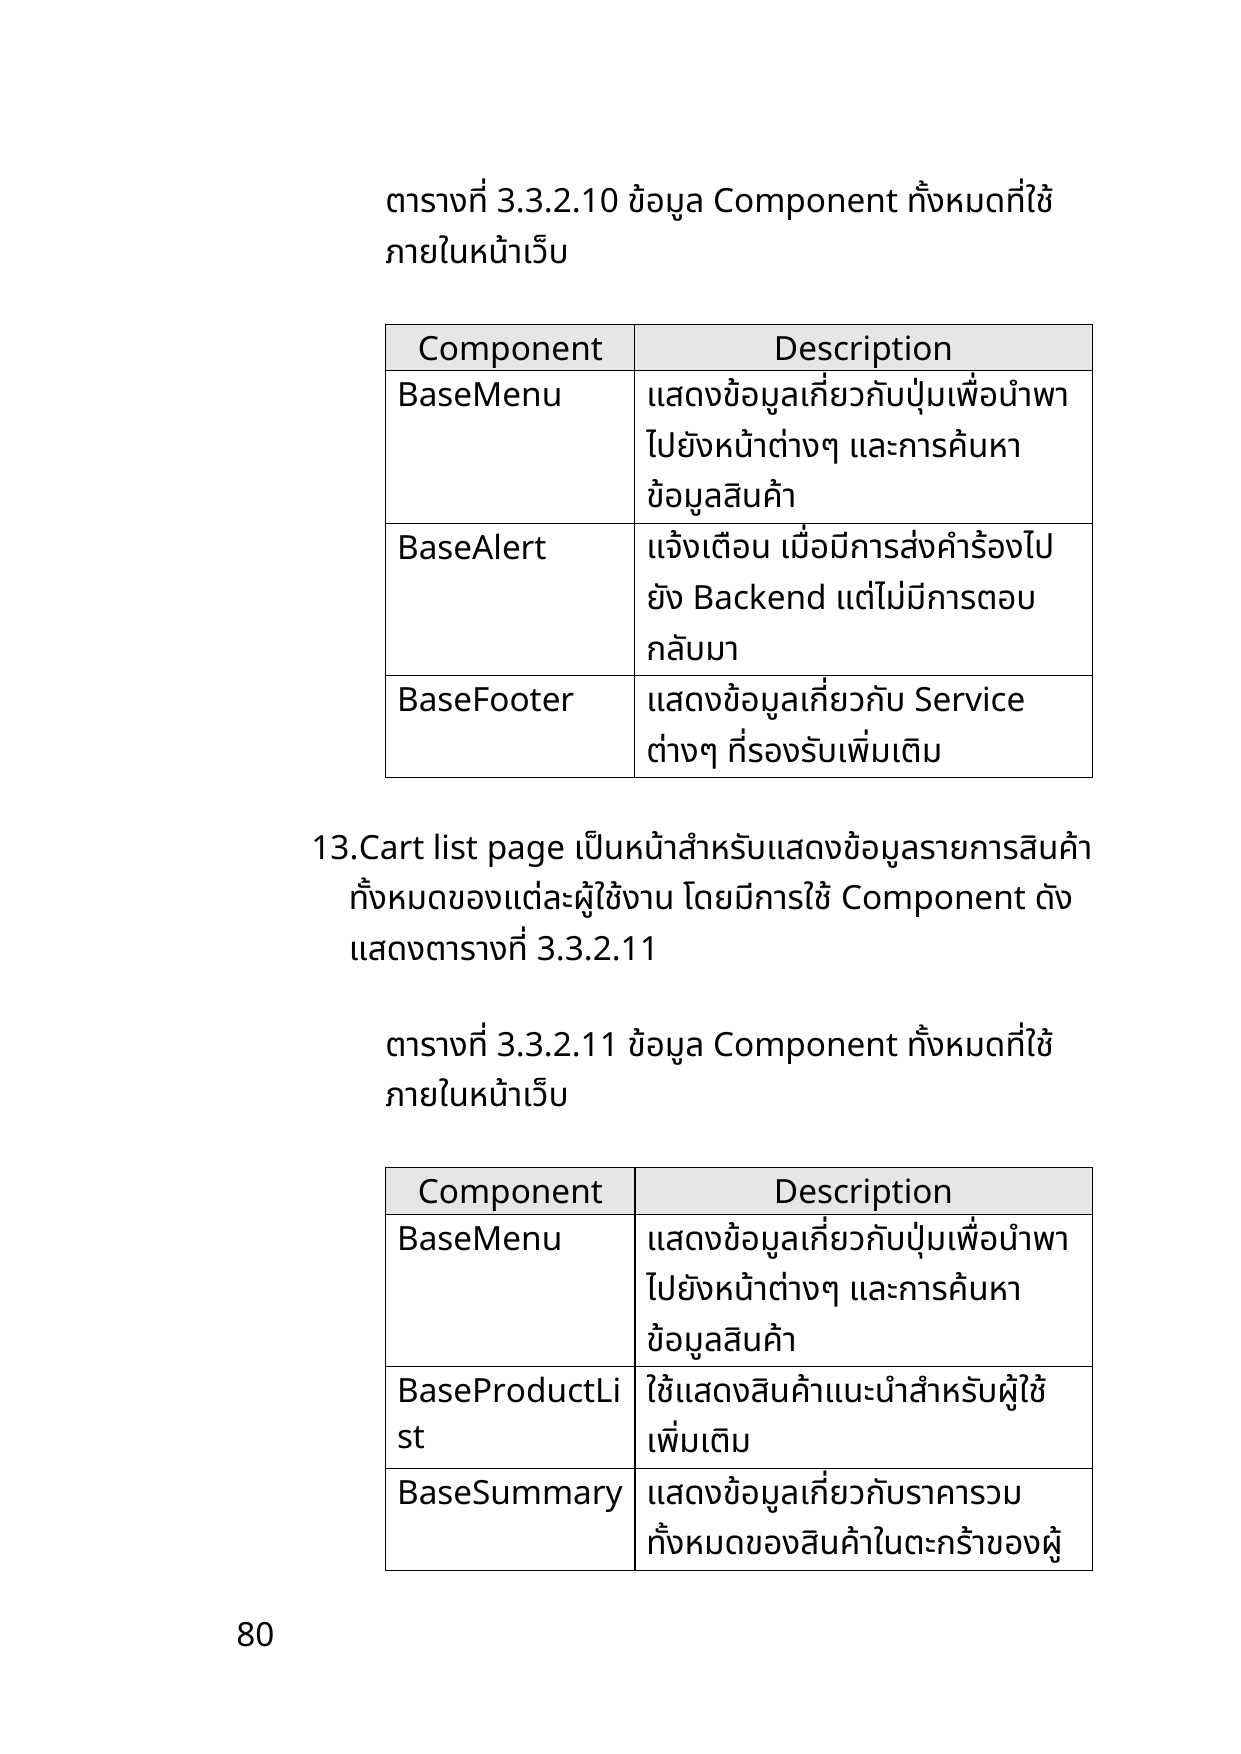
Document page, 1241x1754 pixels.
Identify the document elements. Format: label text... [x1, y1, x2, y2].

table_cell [636, 1469, 1092, 1570]
table_cell BaseSummary [386, 1469, 634, 1570]
table_cell BaseMenu [386, 371, 634, 522]
table_cell BaseMenu [386, 1215, 634, 1366]
table_header Description [635, 325, 1092, 370]
list ตารางที่ 3.3.2.11 ข้อมูล Component ทั้งหมดที่ใช้ภายในหน้าเว็บ [385, 1021, 1092, 1122]
table_cell BaseAlert [386, 524, 634, 675]
table_header Component [386, 325, 634, 370]
table_header Component [386, 1168, 634, 1214]
table_cell BaseProductList [386, 1367, 634, 1468]
list ตารางที่ 3.3.2.10 ข้อมูล Component ทั้งหมดที่ใช้ภายในหน้าเว็บ [385, 177, 1092, 278]
table_header Description [636, 1168, 1092, 1214]
table_cell BaseFooter [386, 676, 634, 777]
list Cart list page เป็นหน้าสำหรับแสดงข้อมูลรายการสินค้าทั้งหมดของแต่ละผู้ใช้งาน โดยมีการใช้ Component ดังแสดงตารางที่ 3.3.2.11 [311, 823, 1092, 975]
table_cell แสดงข้อมูลเกี่ยวกับปุ่มเพื่อนำพาไปยังหน้าต่างๆ และการค้นหาข้อมูลสินค้า [636, 1215, 1092, 1366]
table_cell แสดงข้อมูลเกี่ยวกับ Service ต่างๆ ที่รองรับเพิ่มเติม [635, 676, 1092, 777]
table_cell ใช้แสดงสินค้าแนะนำสำหรับผู้ใช้เพิ่มเติม [636, 1367, 1092, 1468]
table_cell แจ้งเตือน เมื่อมีการส่งคำร้องไปยัง Backend แต่ไม่มีการตอบกลับมา [635, 524, 1092, 675]
table_cell แสดงข้อมูลเกี่ยวกับปุ่มเพื่อนำพาไปยังหน้าต่างๆ และการค้นหาข้อมูลสินค้า [635, 371, 1092, 522]
